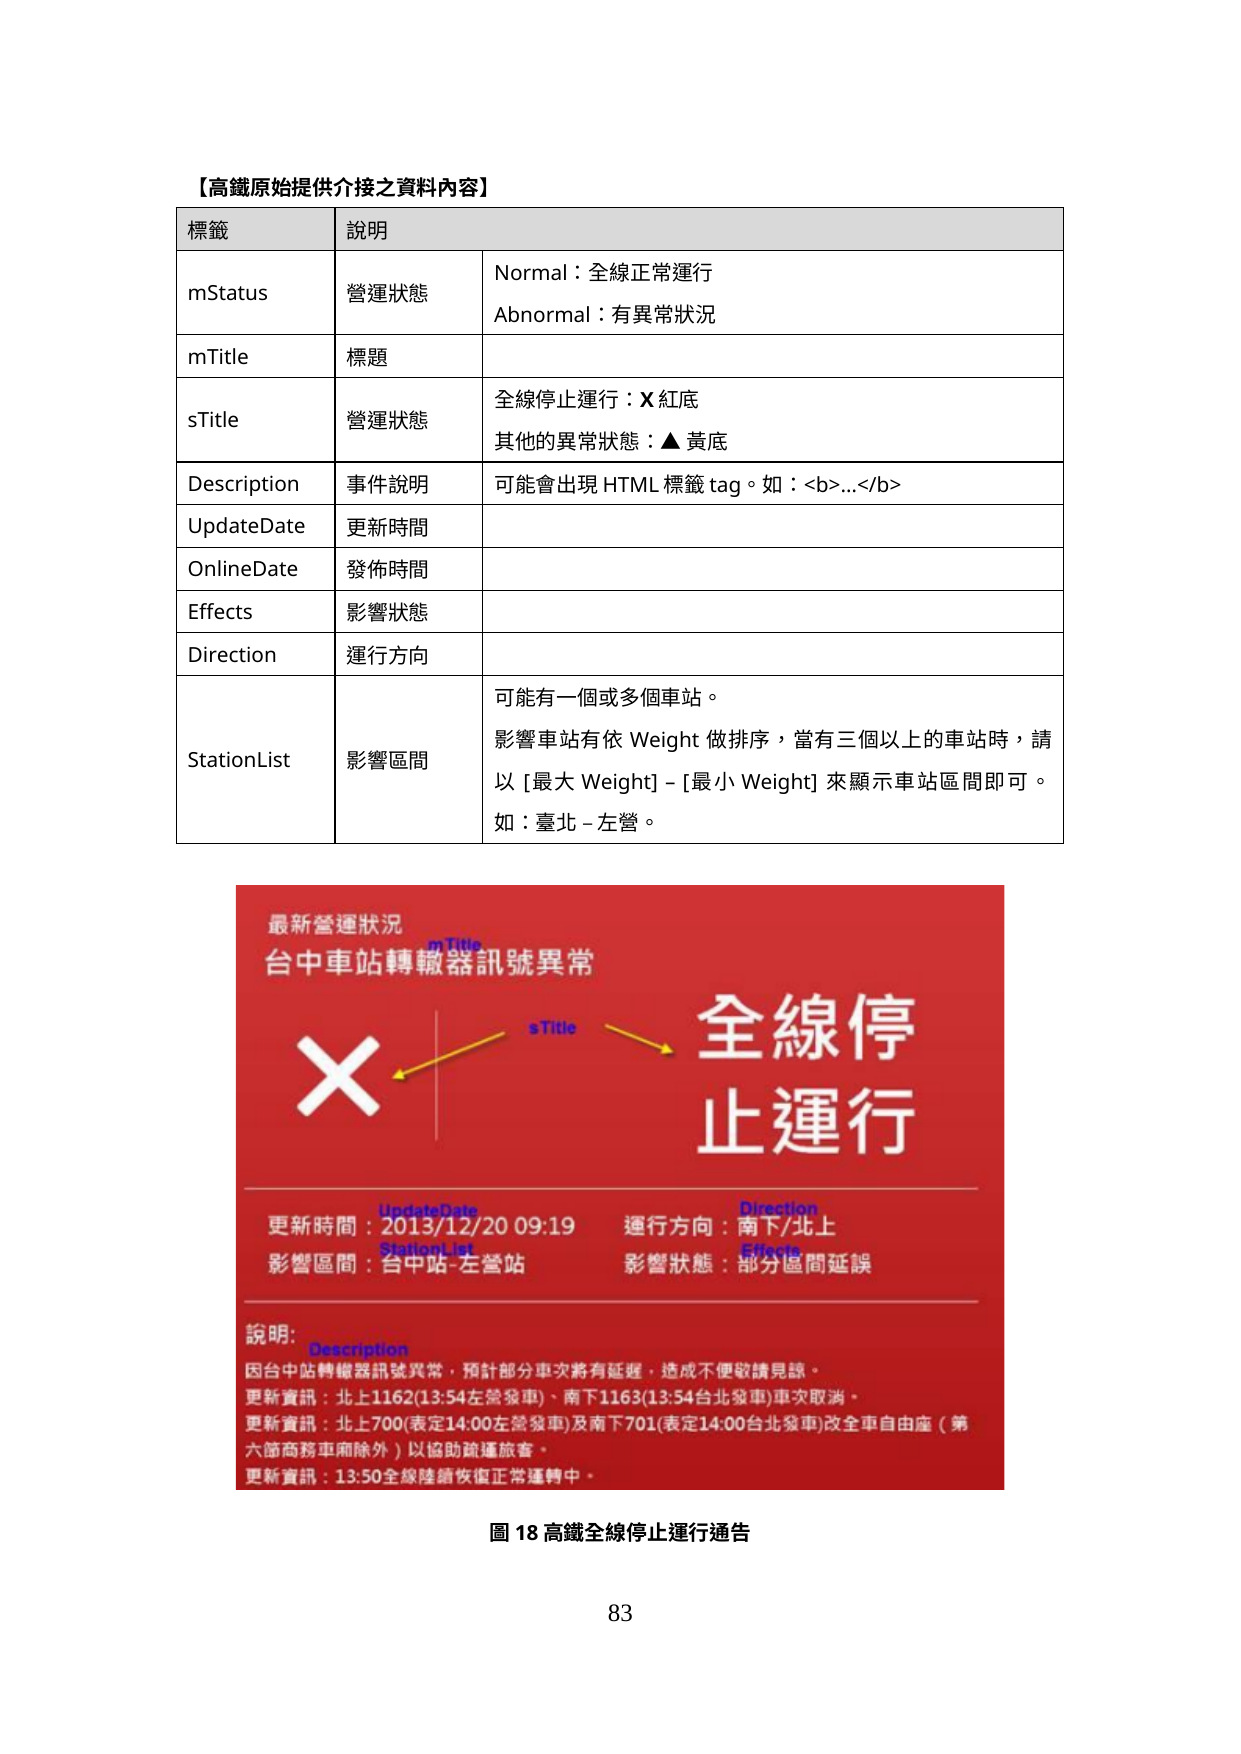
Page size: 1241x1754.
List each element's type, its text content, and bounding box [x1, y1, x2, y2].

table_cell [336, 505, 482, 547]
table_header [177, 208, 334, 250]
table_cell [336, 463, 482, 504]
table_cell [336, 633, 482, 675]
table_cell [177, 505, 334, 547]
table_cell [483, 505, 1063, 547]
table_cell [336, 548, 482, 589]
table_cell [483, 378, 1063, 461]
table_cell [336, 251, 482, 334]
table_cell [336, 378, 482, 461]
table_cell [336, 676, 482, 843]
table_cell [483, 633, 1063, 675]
text 【高鐵原始提供介接之資料內容】 [187, 166, 1053, 207]
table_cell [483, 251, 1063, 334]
text 圖 18 高鐵全線停止運行通告 [187, 1510, 1053, 1552]
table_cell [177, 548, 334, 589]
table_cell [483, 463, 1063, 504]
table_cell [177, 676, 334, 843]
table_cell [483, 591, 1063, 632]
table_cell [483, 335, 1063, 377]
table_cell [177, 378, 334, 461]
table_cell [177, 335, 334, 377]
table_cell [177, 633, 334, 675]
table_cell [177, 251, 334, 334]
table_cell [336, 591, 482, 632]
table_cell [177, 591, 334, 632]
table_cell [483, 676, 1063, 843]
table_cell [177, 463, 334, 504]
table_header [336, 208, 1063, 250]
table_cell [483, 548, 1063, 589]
picture [235, 885, 1005, 1490]
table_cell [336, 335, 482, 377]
